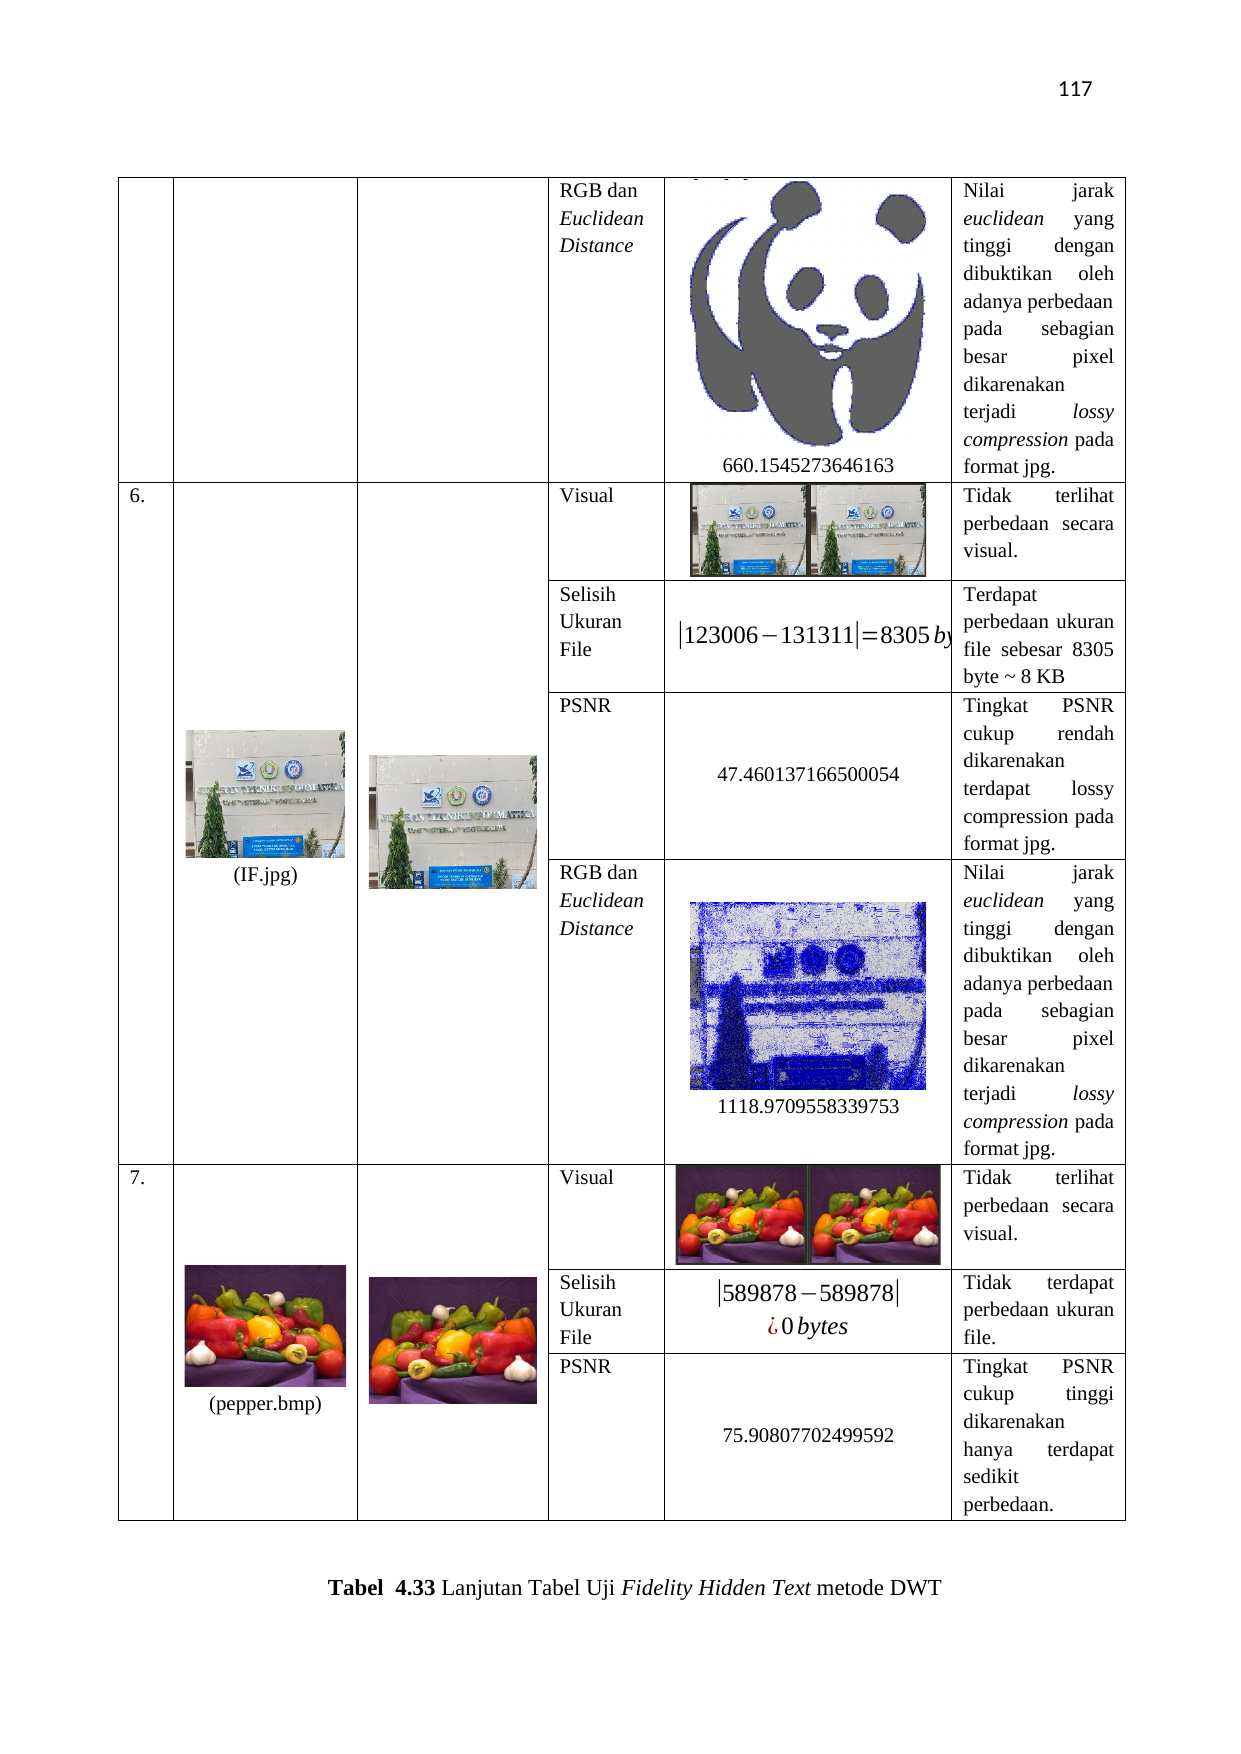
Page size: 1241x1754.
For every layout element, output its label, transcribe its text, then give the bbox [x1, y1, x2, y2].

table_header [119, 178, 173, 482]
picture [690, 902, 927, 1090]
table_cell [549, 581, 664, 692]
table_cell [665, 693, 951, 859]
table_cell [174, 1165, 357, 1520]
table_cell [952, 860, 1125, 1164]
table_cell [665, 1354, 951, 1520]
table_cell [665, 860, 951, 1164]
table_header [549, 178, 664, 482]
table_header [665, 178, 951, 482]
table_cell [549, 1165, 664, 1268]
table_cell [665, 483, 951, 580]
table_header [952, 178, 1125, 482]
text Tabel 4.29 Lanjutan Tabel Uji Fidelity Hidden Text metode DWT [177, 1574, 1092, 1600]
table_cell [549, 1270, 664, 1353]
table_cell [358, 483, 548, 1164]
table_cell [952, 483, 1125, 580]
picture [368, 1277, 537, 1404]
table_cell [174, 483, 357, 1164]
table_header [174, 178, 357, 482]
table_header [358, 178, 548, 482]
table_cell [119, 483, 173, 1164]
picture [690, 483, 927, 577]
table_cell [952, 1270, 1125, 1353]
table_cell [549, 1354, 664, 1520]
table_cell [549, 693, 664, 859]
picture [690, 179, 927, 449]
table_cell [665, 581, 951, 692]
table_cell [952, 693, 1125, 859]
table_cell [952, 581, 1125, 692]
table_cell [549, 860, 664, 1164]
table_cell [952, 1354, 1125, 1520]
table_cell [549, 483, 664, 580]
picture [185, 730, 345, 858]
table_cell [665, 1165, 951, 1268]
picture [675, 1165, 941, 1265]
picture [184, 1265, 347, 1387]
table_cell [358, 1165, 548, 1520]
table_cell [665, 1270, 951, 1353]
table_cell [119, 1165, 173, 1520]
picture [368, 755, 537, 889]
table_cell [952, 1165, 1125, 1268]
